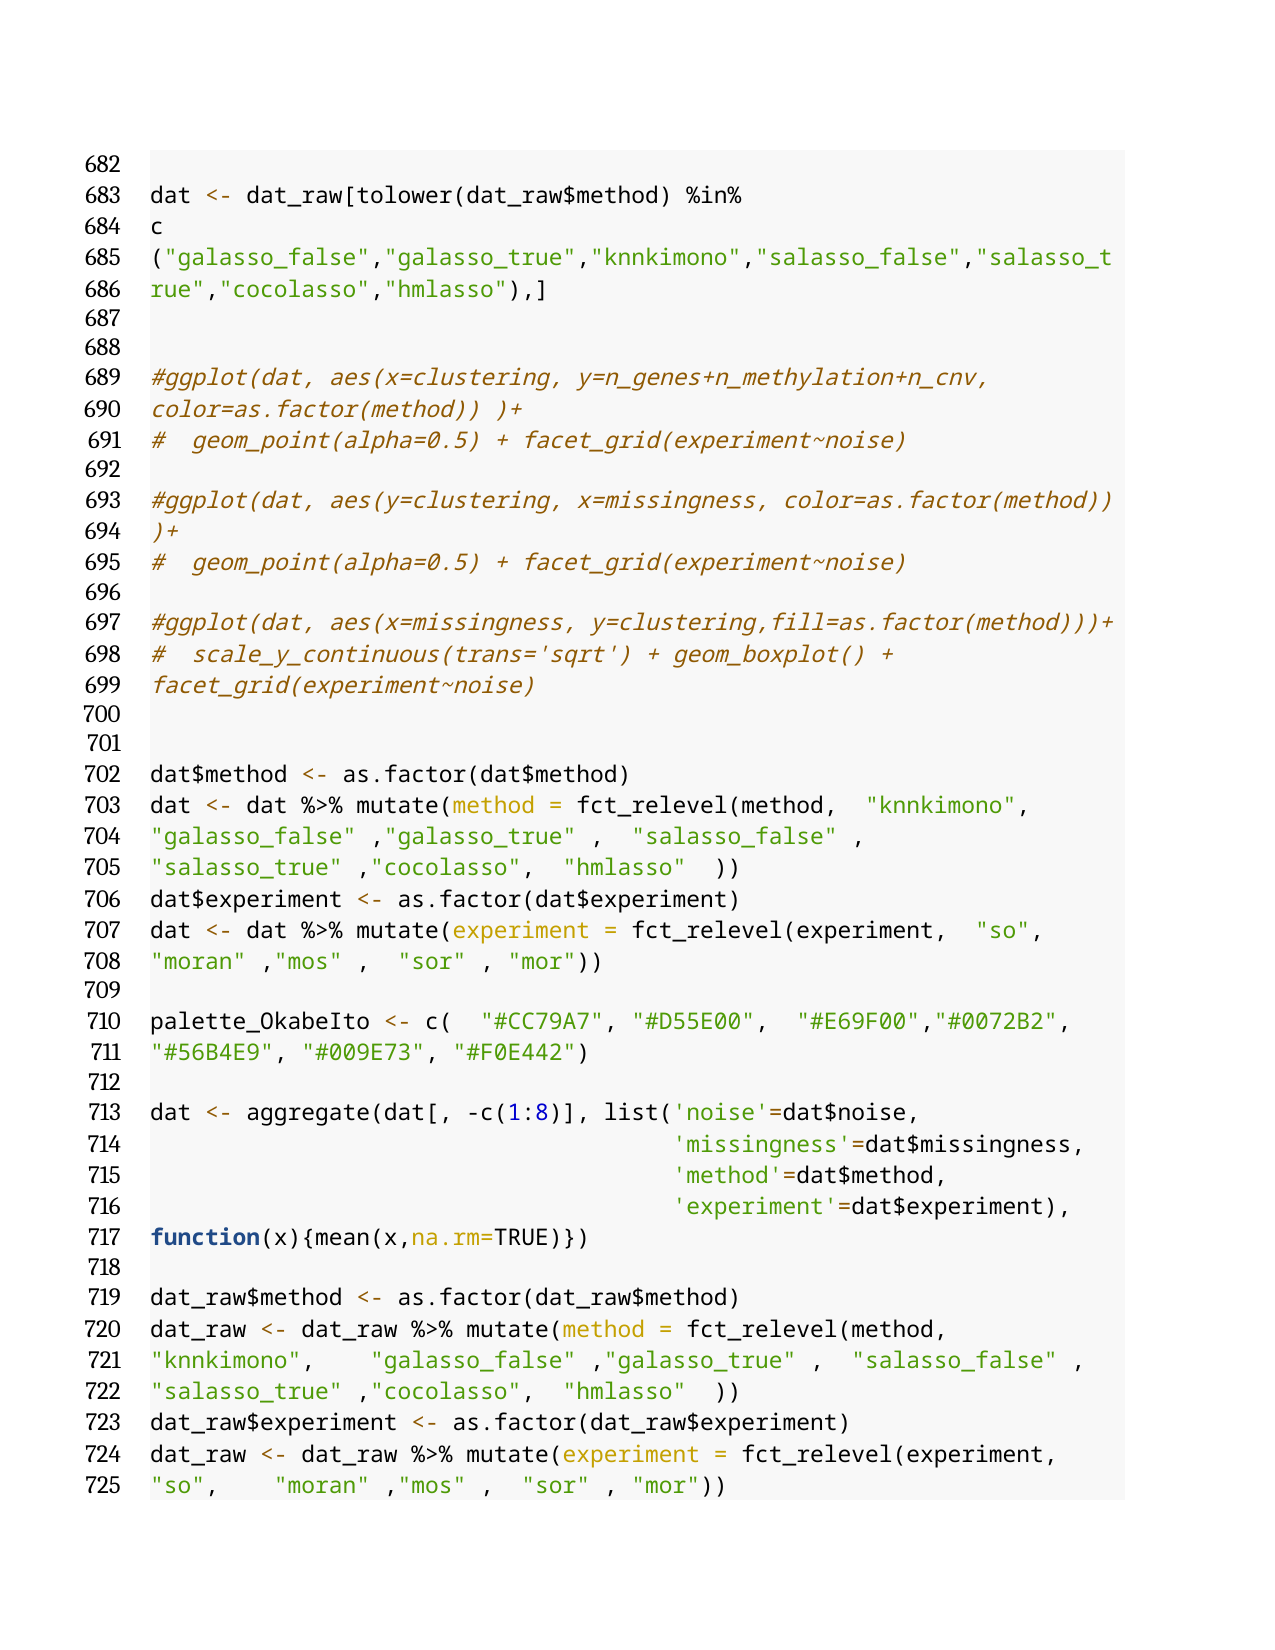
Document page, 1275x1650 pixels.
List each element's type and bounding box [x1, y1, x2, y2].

text [150, 150, 1125, 1500]
